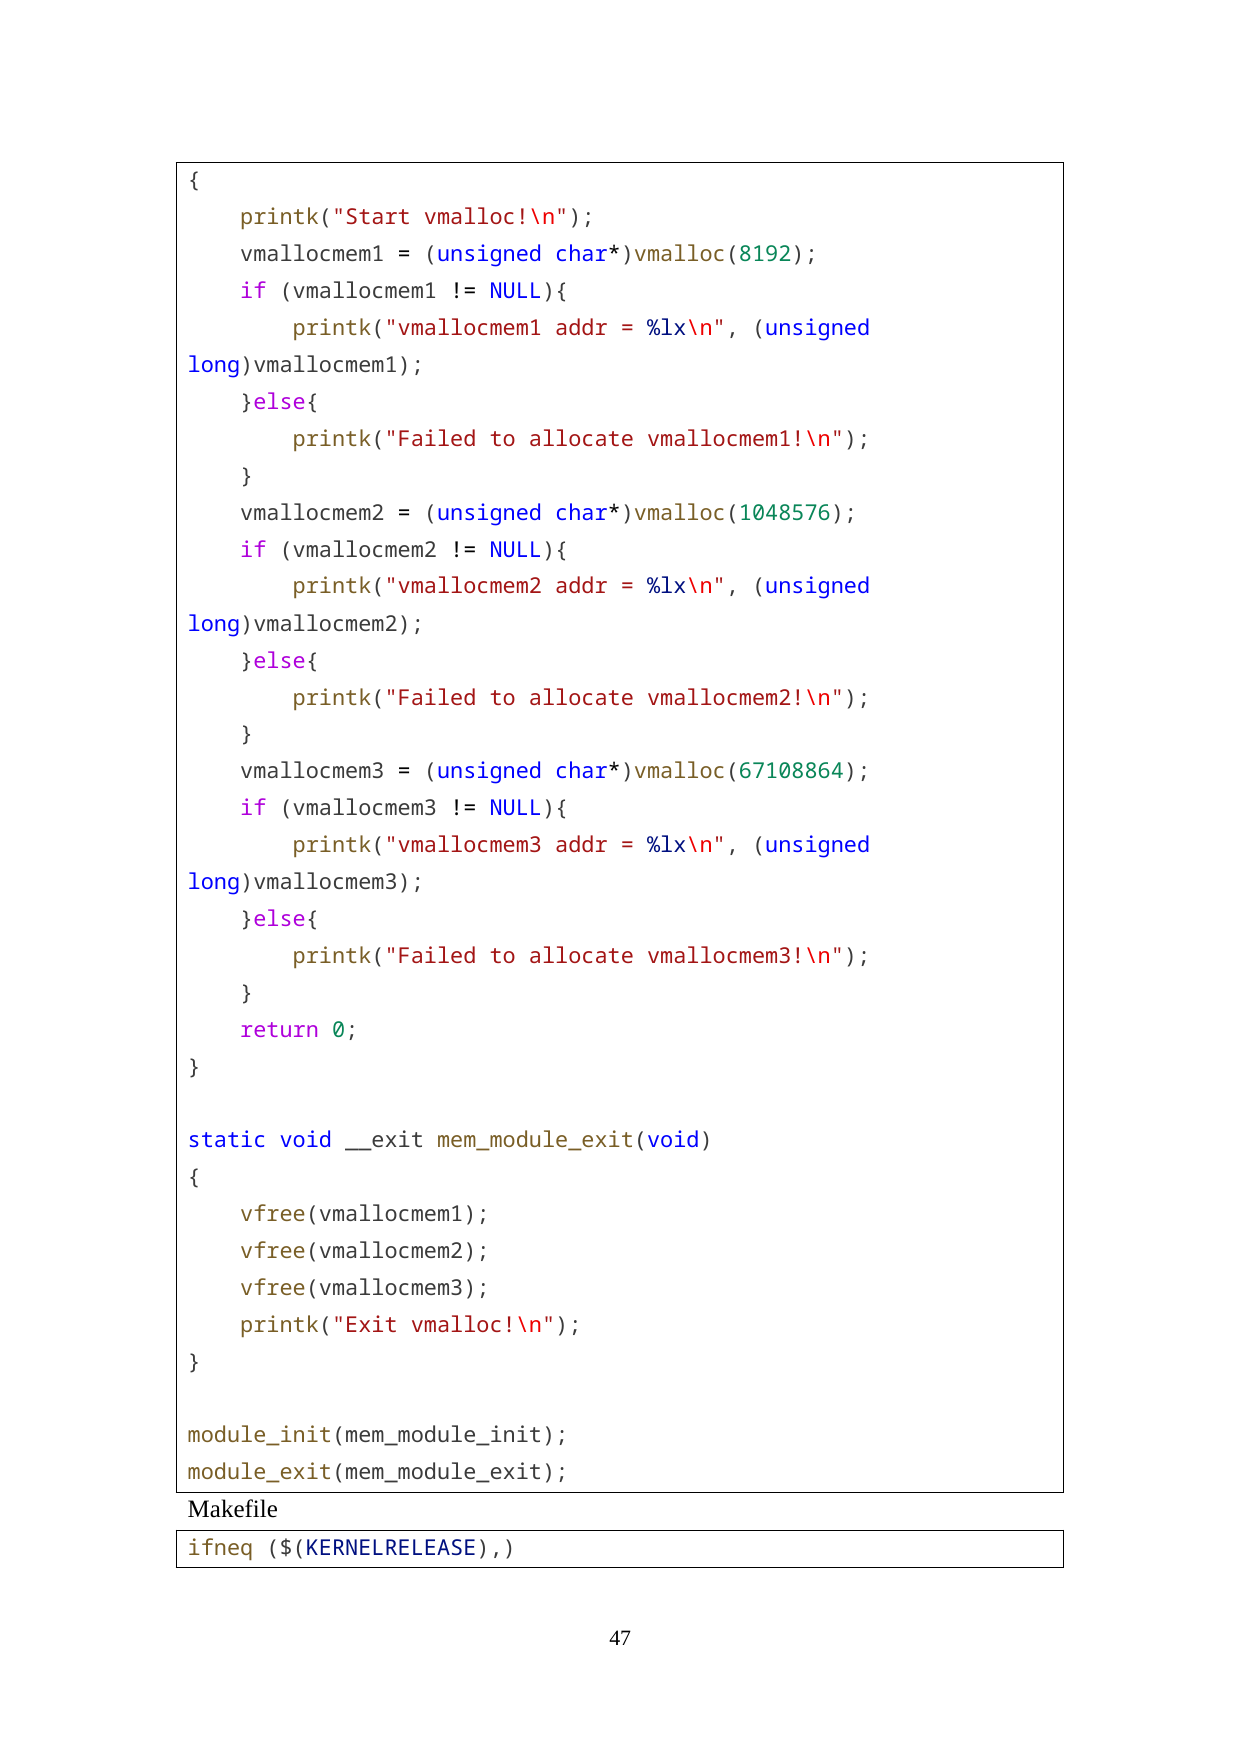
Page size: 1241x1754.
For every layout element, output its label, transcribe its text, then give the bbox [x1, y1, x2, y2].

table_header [177, 1531, 1063, 1567]
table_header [177, 163, 1063, 1492]
text Makefile [187, 1493, 1053, 1525]
